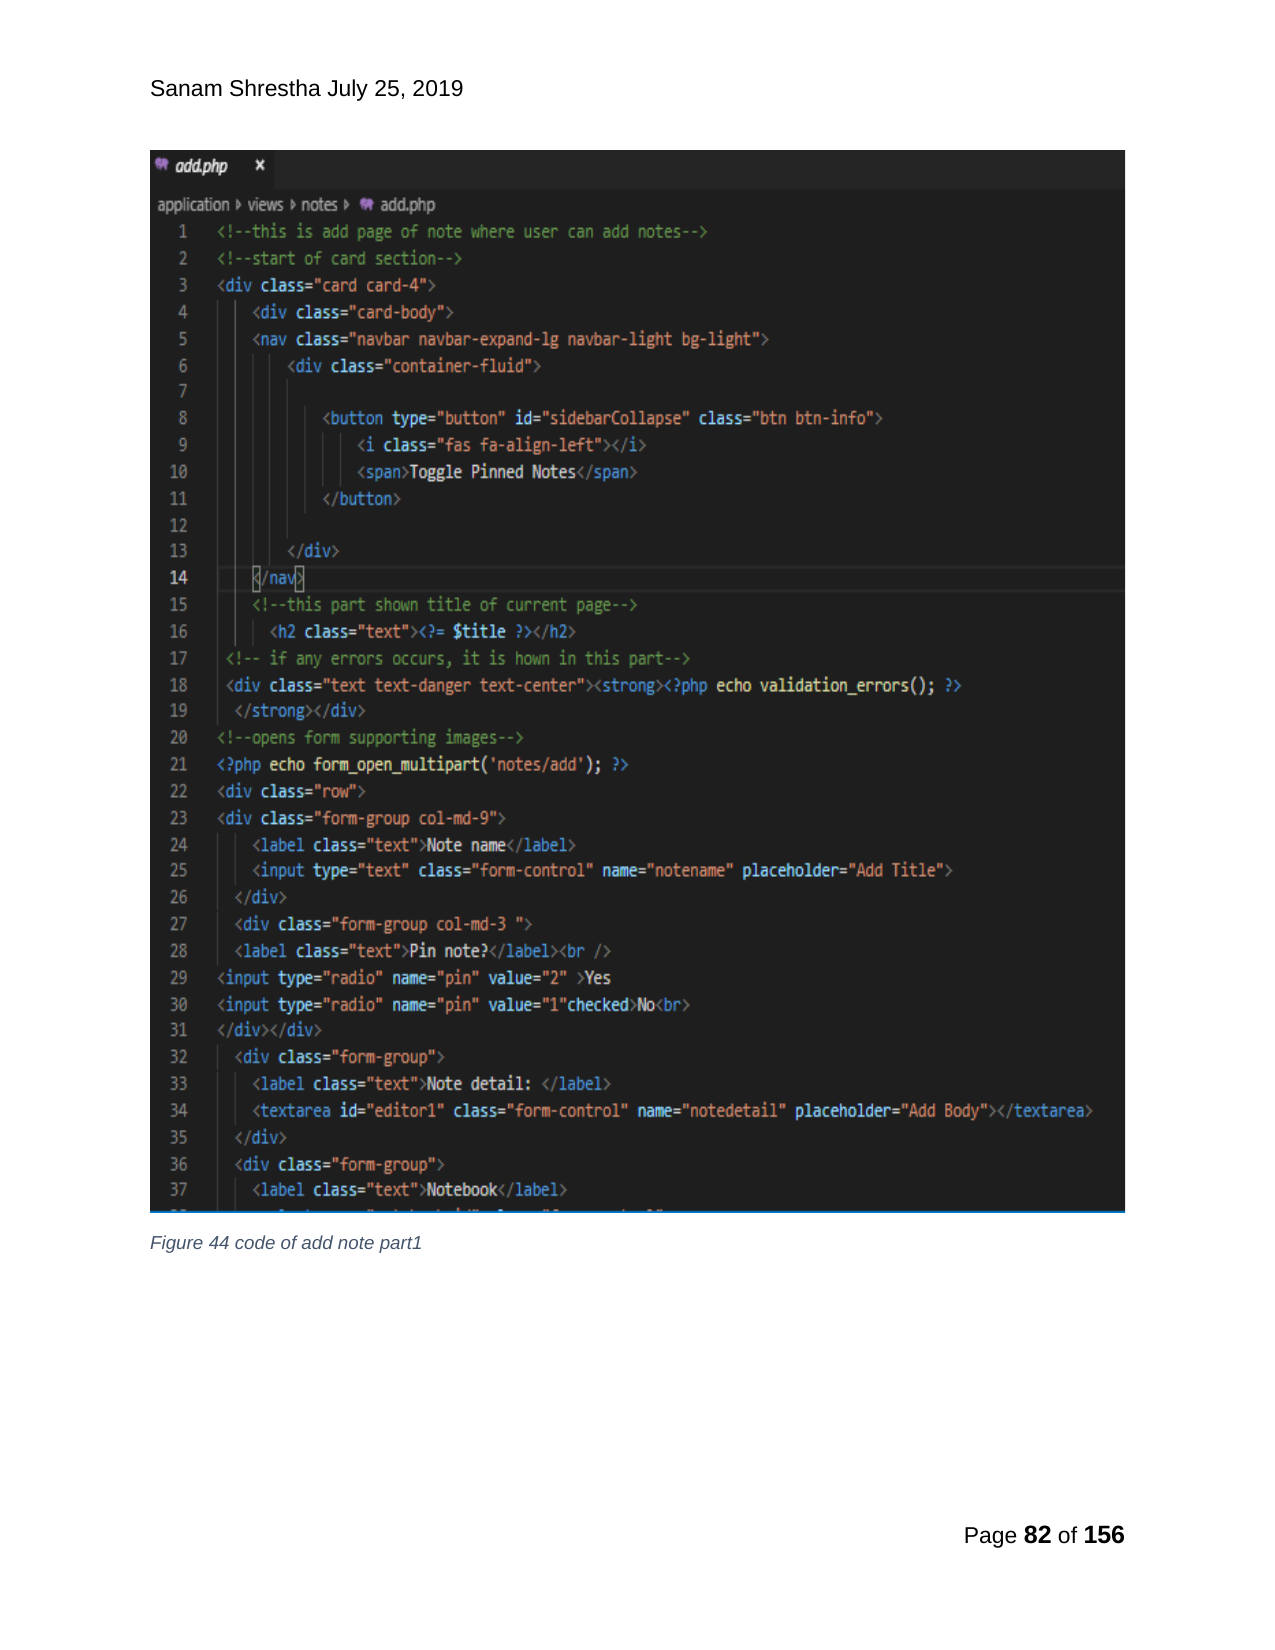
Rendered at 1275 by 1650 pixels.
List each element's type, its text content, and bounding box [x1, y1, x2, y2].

text Figure 44 code of add note part1 [150, 1232, 1125, 1253]
picture [150, 150, 1125, 1213]
